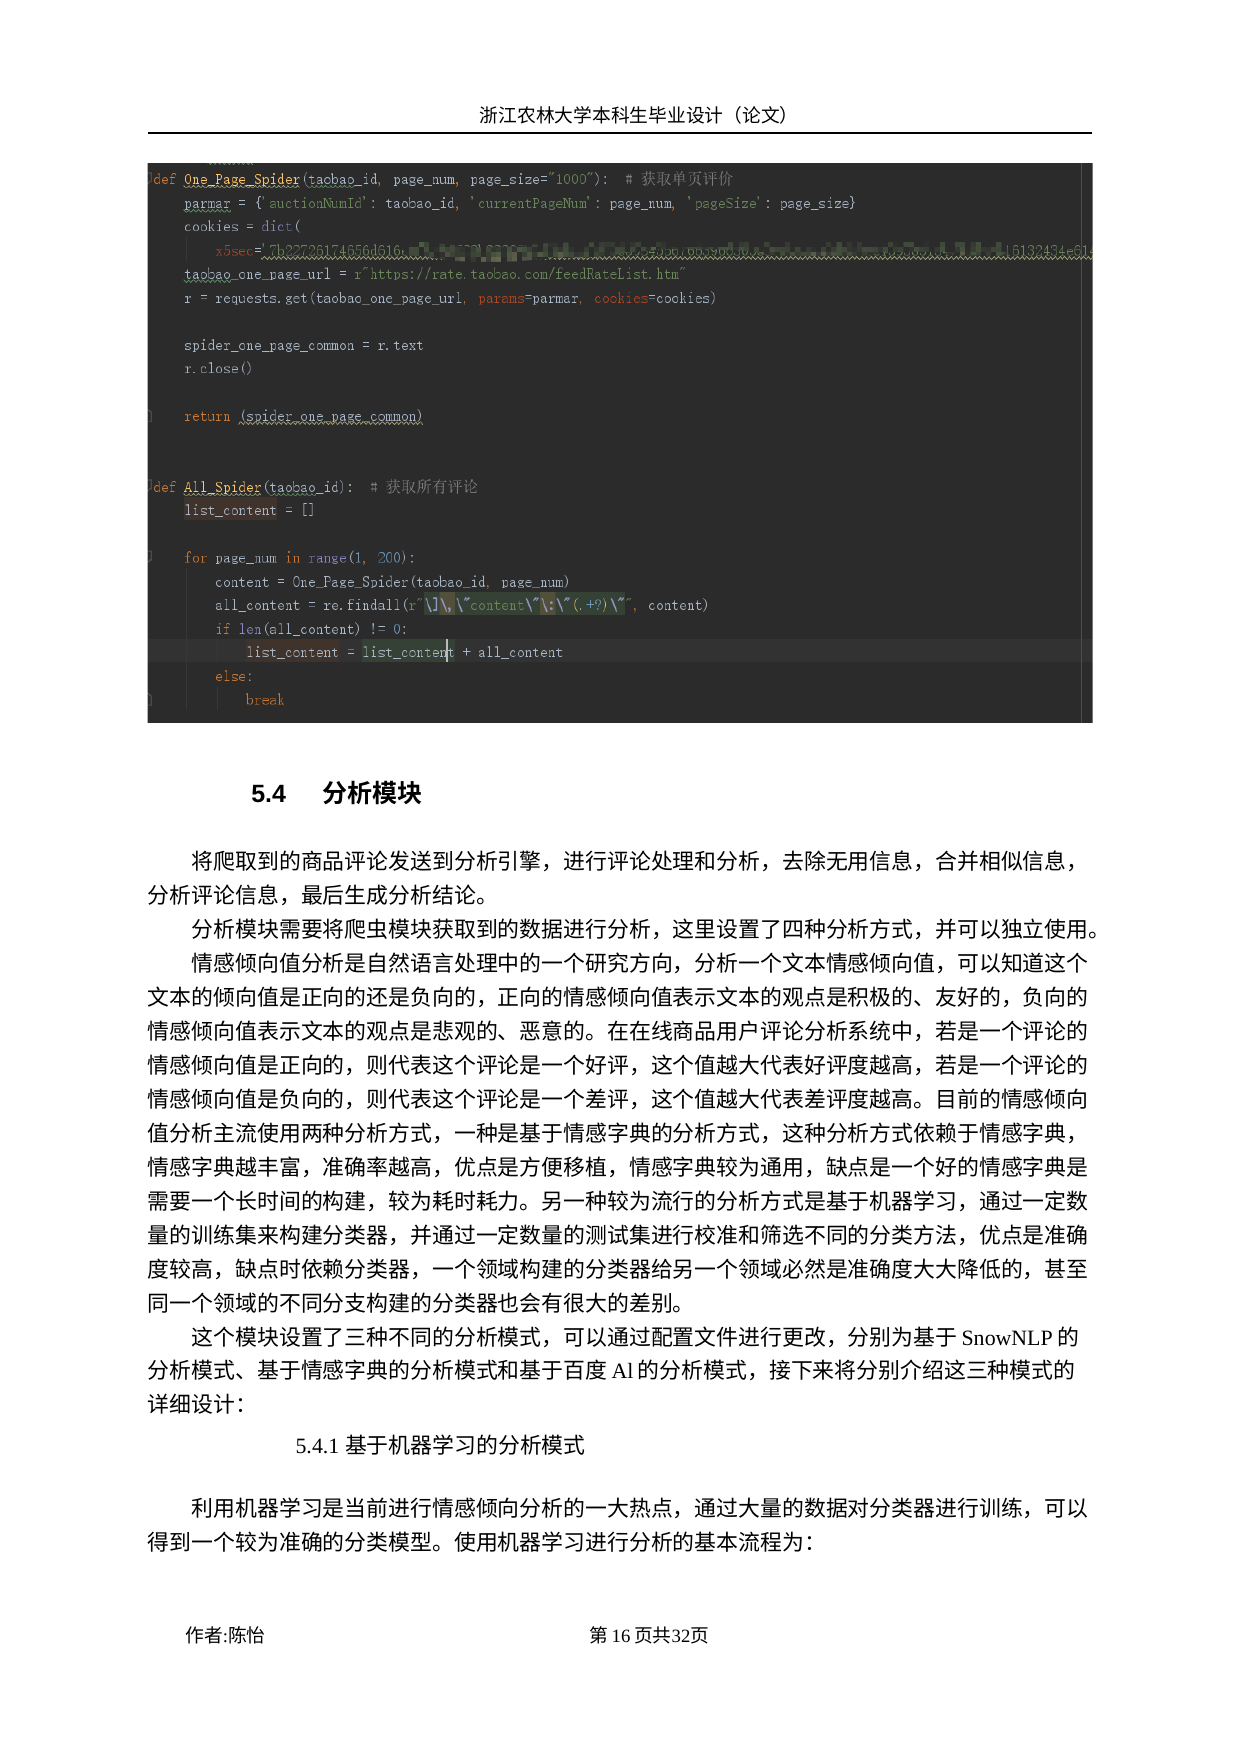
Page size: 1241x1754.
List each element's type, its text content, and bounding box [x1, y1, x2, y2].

text 这个模块设置了三种不同的分析模式，可以通过配置文件进行更改，分别为基于SnowNLP的分析模式、基于情感字典的分析模式和基于百度Al的分析模式，接下来将分别介绍这三种模式的详细设计： [148, 1318, 1092, 1420]
text 情感倾向值分析是自然语言处理中的一个研究方向，分析一个文本情感倾向值，可以知道这个文本的倾向值是正向的还是负向的，正向的情感倾向值表示文本的观点是积极的、友好的，负向的情感倾向值表示文本的观点是悲观的、恶意的。在在线商品用户评论分析系统中，若是一个评论的情感倾向值是正向的，则代表这个评论是一个好评，这个值越大代表好评度越高，若是一个评论的情感倾向值是负向的，则代表这个评论是一个差评，这个值越大代表差评度越高。目前的情感倾向值分析主流使用两种分析方式，一种是基于情感字典的分析方式，这种分析方式依赖于情感字典，情感字典越丰富，准确率越高，优点是方便移植，情感字典较为通用，缺点是一个好的情感字典是需要一个长时间的构建，较为耗时耗力。另一种较为流行的分析方式是基于机器学习，通过一定数量的训练集来构建分类器，并通过一定数量的测试集进行校准和筛选不同的分类方法，优点是准确度较高，缺点时依赖分类器，一个领域构建的分类器给另一个领域必然是准确度大大降低的，甚至同一个领域的不同分支构建的分类器也会有很大的差别。 [148, 945, 1092, 1318]
text 利用机器学习是当前进行情感倾向分析的一大热点，通过大量的数据对分类器进行训练，可以得到一个较为准确的分类模型。使用机器学习进行分析的基本流程为： [148, 1490, 1092, 1558]
text 将爬取到的商品评论发送到分析引擎，进行评论处理和分析，去除无用信息，合并相似信息，分析评论信息，最后生成分析结论。 [148, 843, 1092, 911]
picture [147, 163, 1093, 723]
subtitle 分析模块 [251, 758, 1092, 826]
subtitle 基于机器学习的分析模式 [295, 1427, 1092, 1461]
text 分析模块需要将爬虫模块获取到的数据进行分析，这里设置了四种分析方式，并可以独立使用。 [148, 911, 1092, 945]
